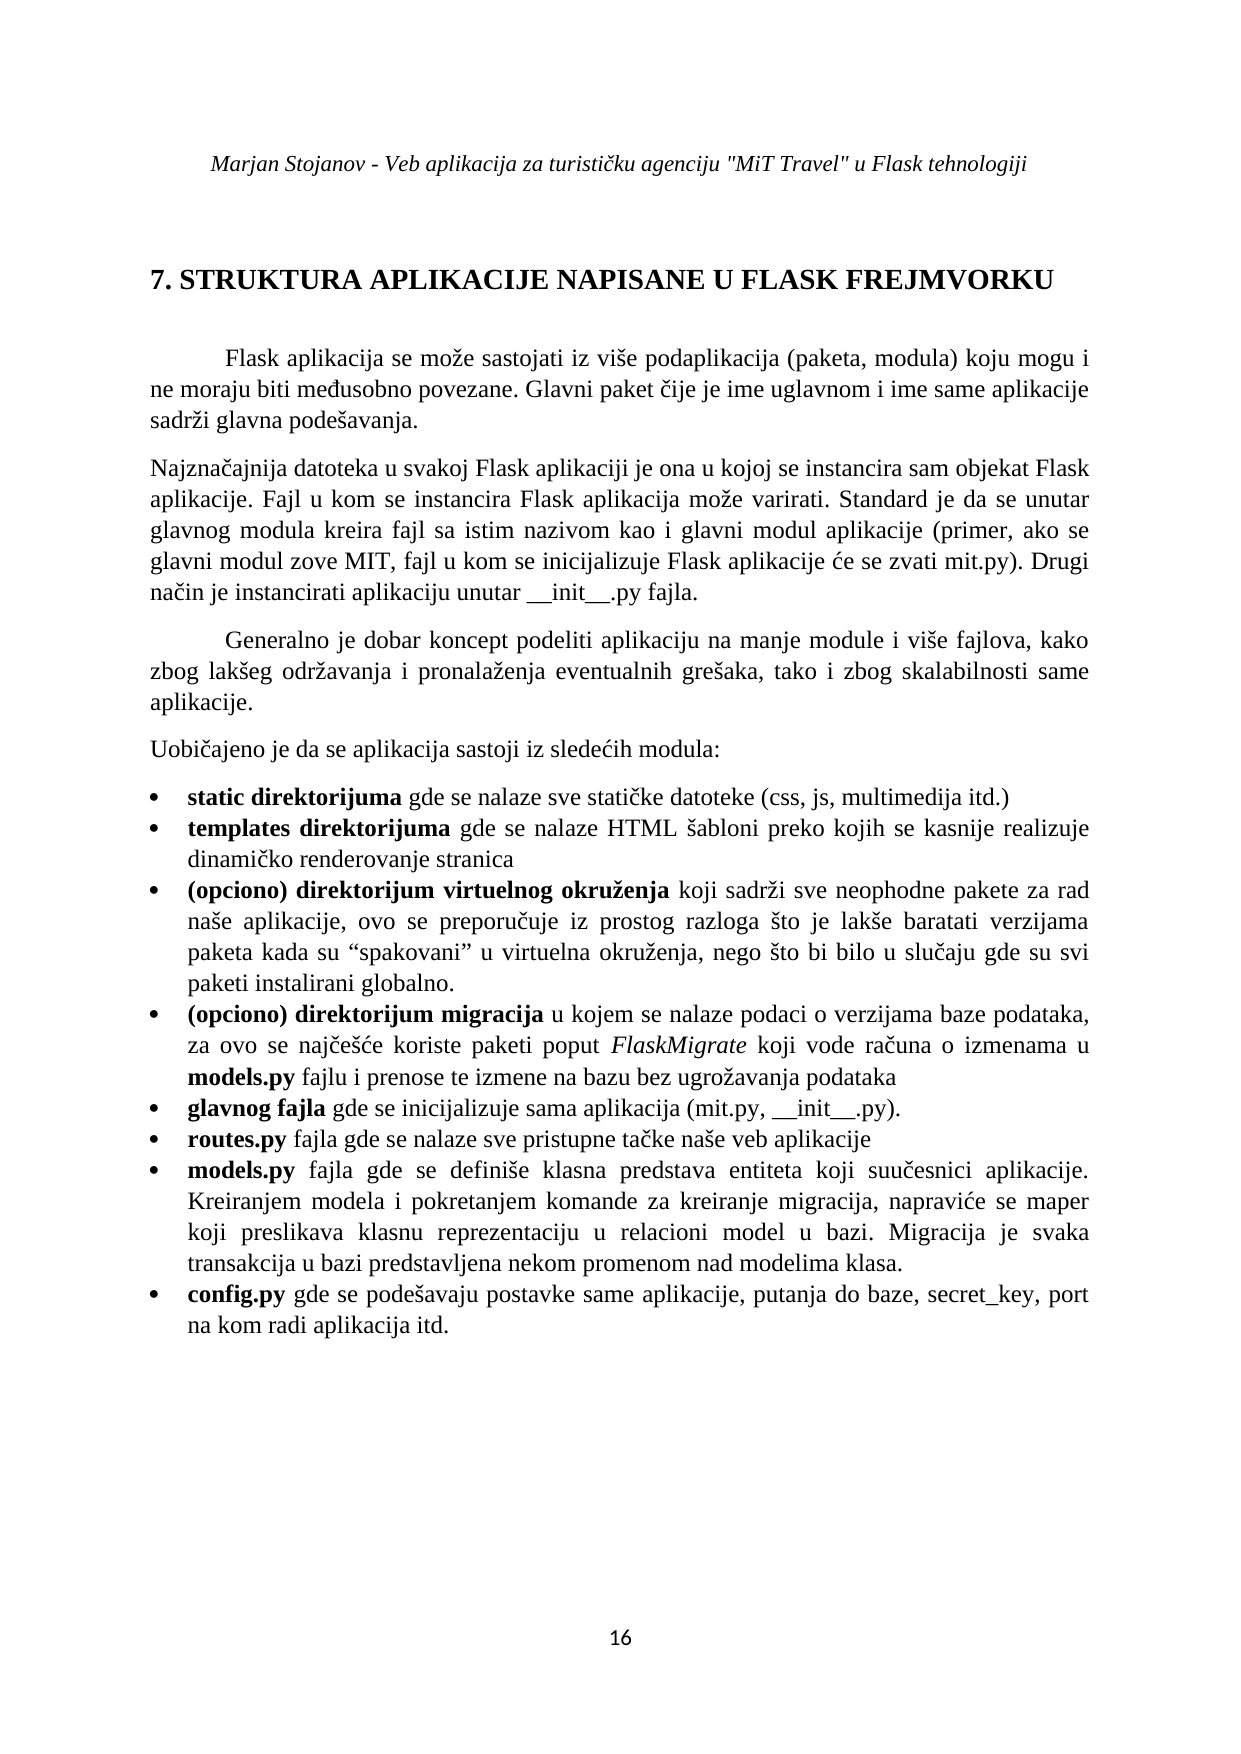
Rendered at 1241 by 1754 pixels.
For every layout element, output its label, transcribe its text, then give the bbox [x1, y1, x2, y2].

text Uobičajeno je da se aplikacija sastoji iz sledećih modula: [150, 734, 1090, 763]
list config.py gde se podešavaju postavke same aplikacije, putanja do baze, secret_key, port na kom radi aplikacija itd. [150, 1279, 1090, 1339]
list models.py fajla gde se definiše klasna predstava entiteta koji suučesnici aplikacije. Kreiranjem modela i pokretanjem komande za kreiranje migracija, napraviće se maper koji preslikava klasnu reprezentaciju u relacioni model u bazi. Migracija je svaka transakcija u bazi predstavljena nekom promenom nad modelima klasa. [150, 1155, 1090, 1277]
text Generalno je dobar koncept podeliti aplikaciju na manje module i više fajlova, kako zbog lakšeg održavanja i pronalaženja eventualnih grešaka, tako i zbog skalabilnosti same aplikacije. [150, 625, 1090, 716]
list routes.py fajla gde se nalaze sve pristupne tačke naše veb aplikacije [150, 1124, 1090, 1152]
list glavnog fajla gde se inicijalizuje sama aplikacija (mit.py, __init__.py). [150, 1093, 1090, 1121]
list templates direktorijuma gde se nalaze HTML šabloni preko kojih se kasnije realizuje dinamičko renderovanje stranica [150, 813, 1090, 873]
text Flask aplikacija se može sastojati iz više podaplikacija (paketa, modula) koju mogu i ne moraju biti međusobno povezane. Glavni paket čije je ime uglavnom i ime same aplikacije sadrži glavna podešavanja. [150, 343, 1090, 434]
list static direktorijuma gde se nalaze sve statičke datoteke (css, js, multimedija itd.) [150, 782, 1090, 811]
text Najznačajnija datoteka u svakoj Flask aplikaciji je ona u kojoj se instancira sam objekat Flask aplikacije. Fajl u kom se instancira Flask aplikacija može varirati. Standard je da se unutar glavnog modula kreira fajl sa istim nazivom kao i glavni modul aplikacije (primer, ako se glavni modul zove MIT, fajl u kom se inicijalizuje Flask aplikacije će se zvati mit.py). Drugi način je instancirati aplikaciju unutar __init__.py fajla. [150, 453, 1090, 606]
list (opciono) direktorijum virtuelnog okruženja koji sadrži sve neophodne pakete za rad naše aplikacije, ovo se preporučuje iz prostog razloga što je lakše baratati verzijama paketa kada su “spakovani” u virtuelna okruženja, nego što bi bilo u slučaju gde su svi paketi instalirani globalno. [150, 875, 1090, 997]
subtitle 7. STRUKTURA APLIKACIJE NAPISANE U FLASK FREJMVORKU [150, 262, 1090, 295]
list (opciono) direktorijum migracija u kojem se nalaze podaci o verzijama baze podataka, za ovo se najčešće koriste paketi poput FlaskMigrate koji vode računa o izmenama u models.py fajlu i prenose te izmene na bazu bez ugrožavanja podataka [150, 999, 1090, 1090]
